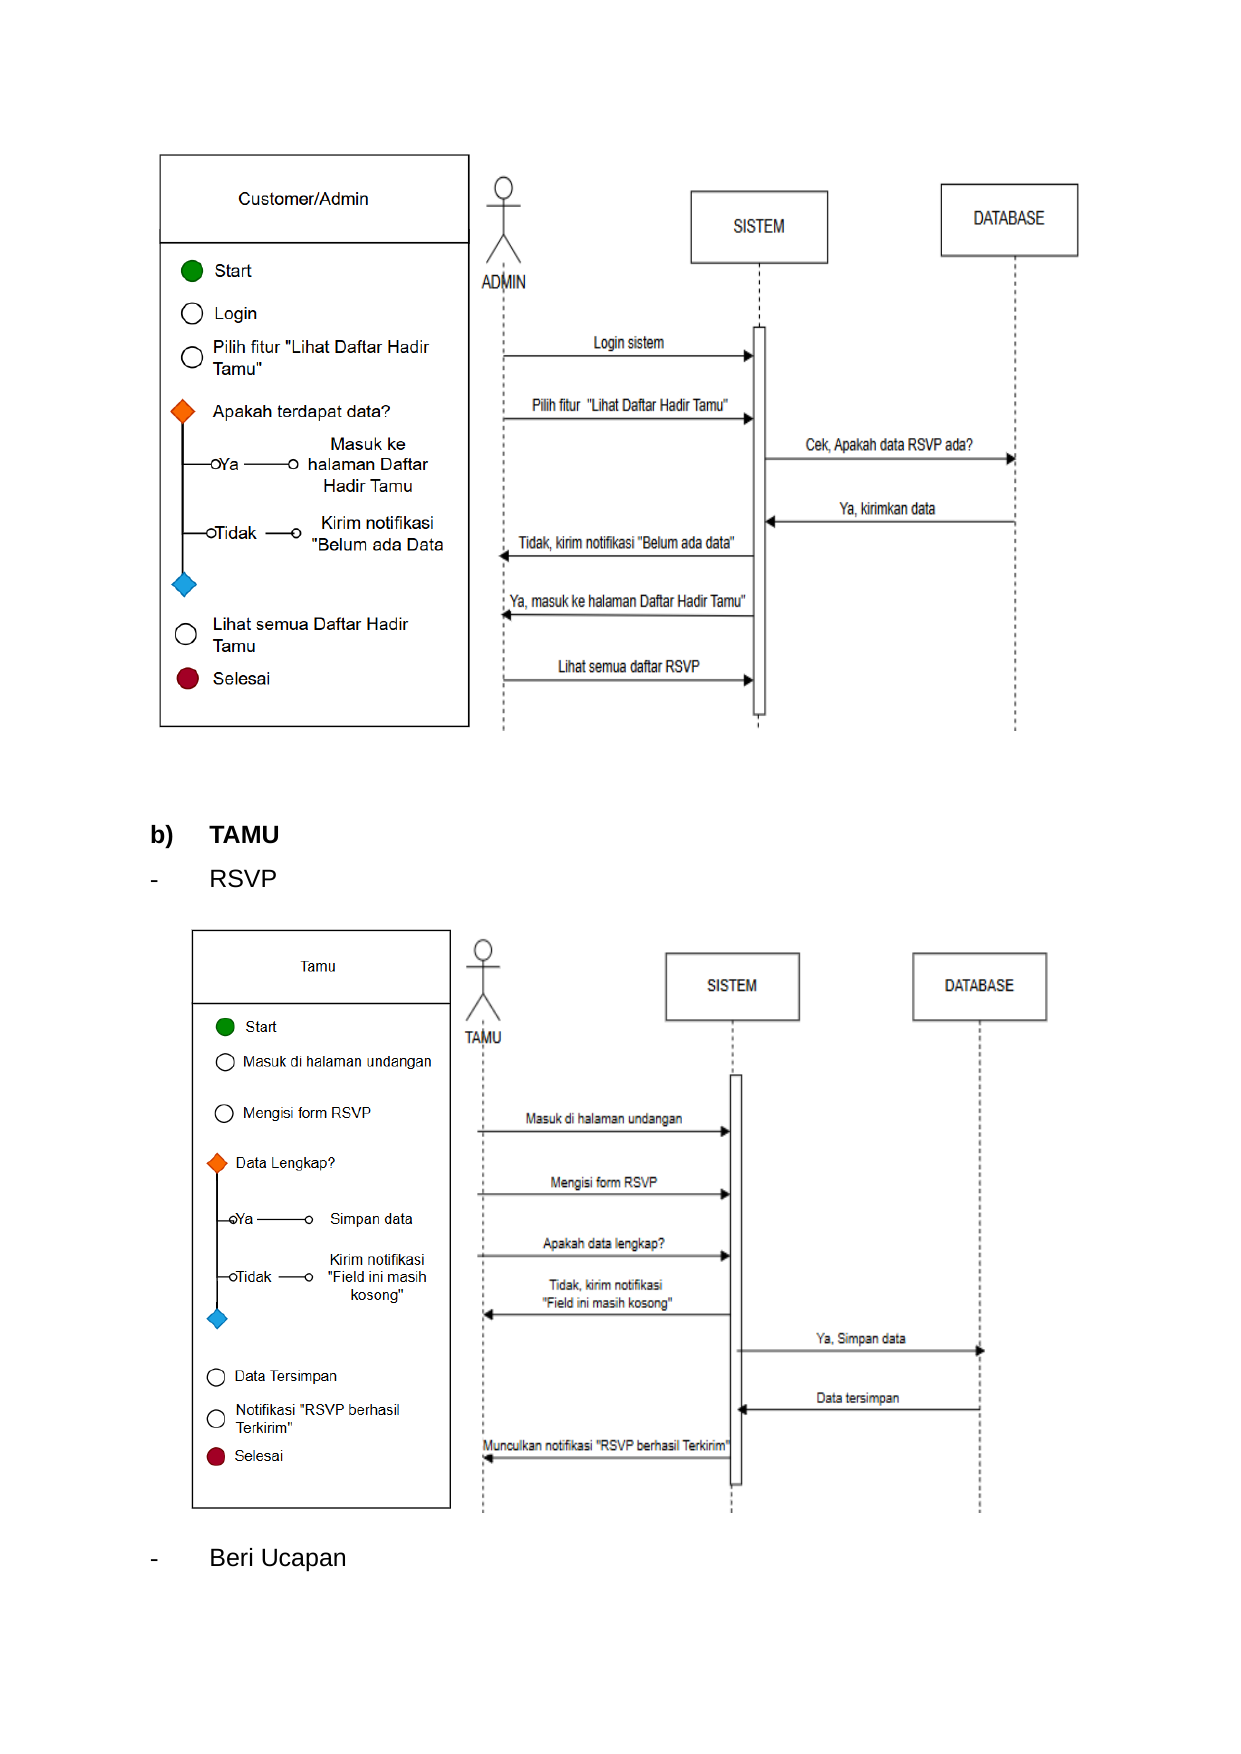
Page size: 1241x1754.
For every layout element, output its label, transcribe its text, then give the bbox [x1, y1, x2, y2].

list TAMU [150, 821, 1090, 849]
picture [155, 150, 1085, 731]
picture [459, 923, 1054, 1513]
list Beri Ucapan [150, 1543, 1090, 1572]
list RSVP [150, 864, 1090, 892]
picture [186, 924, 455, 1513]
